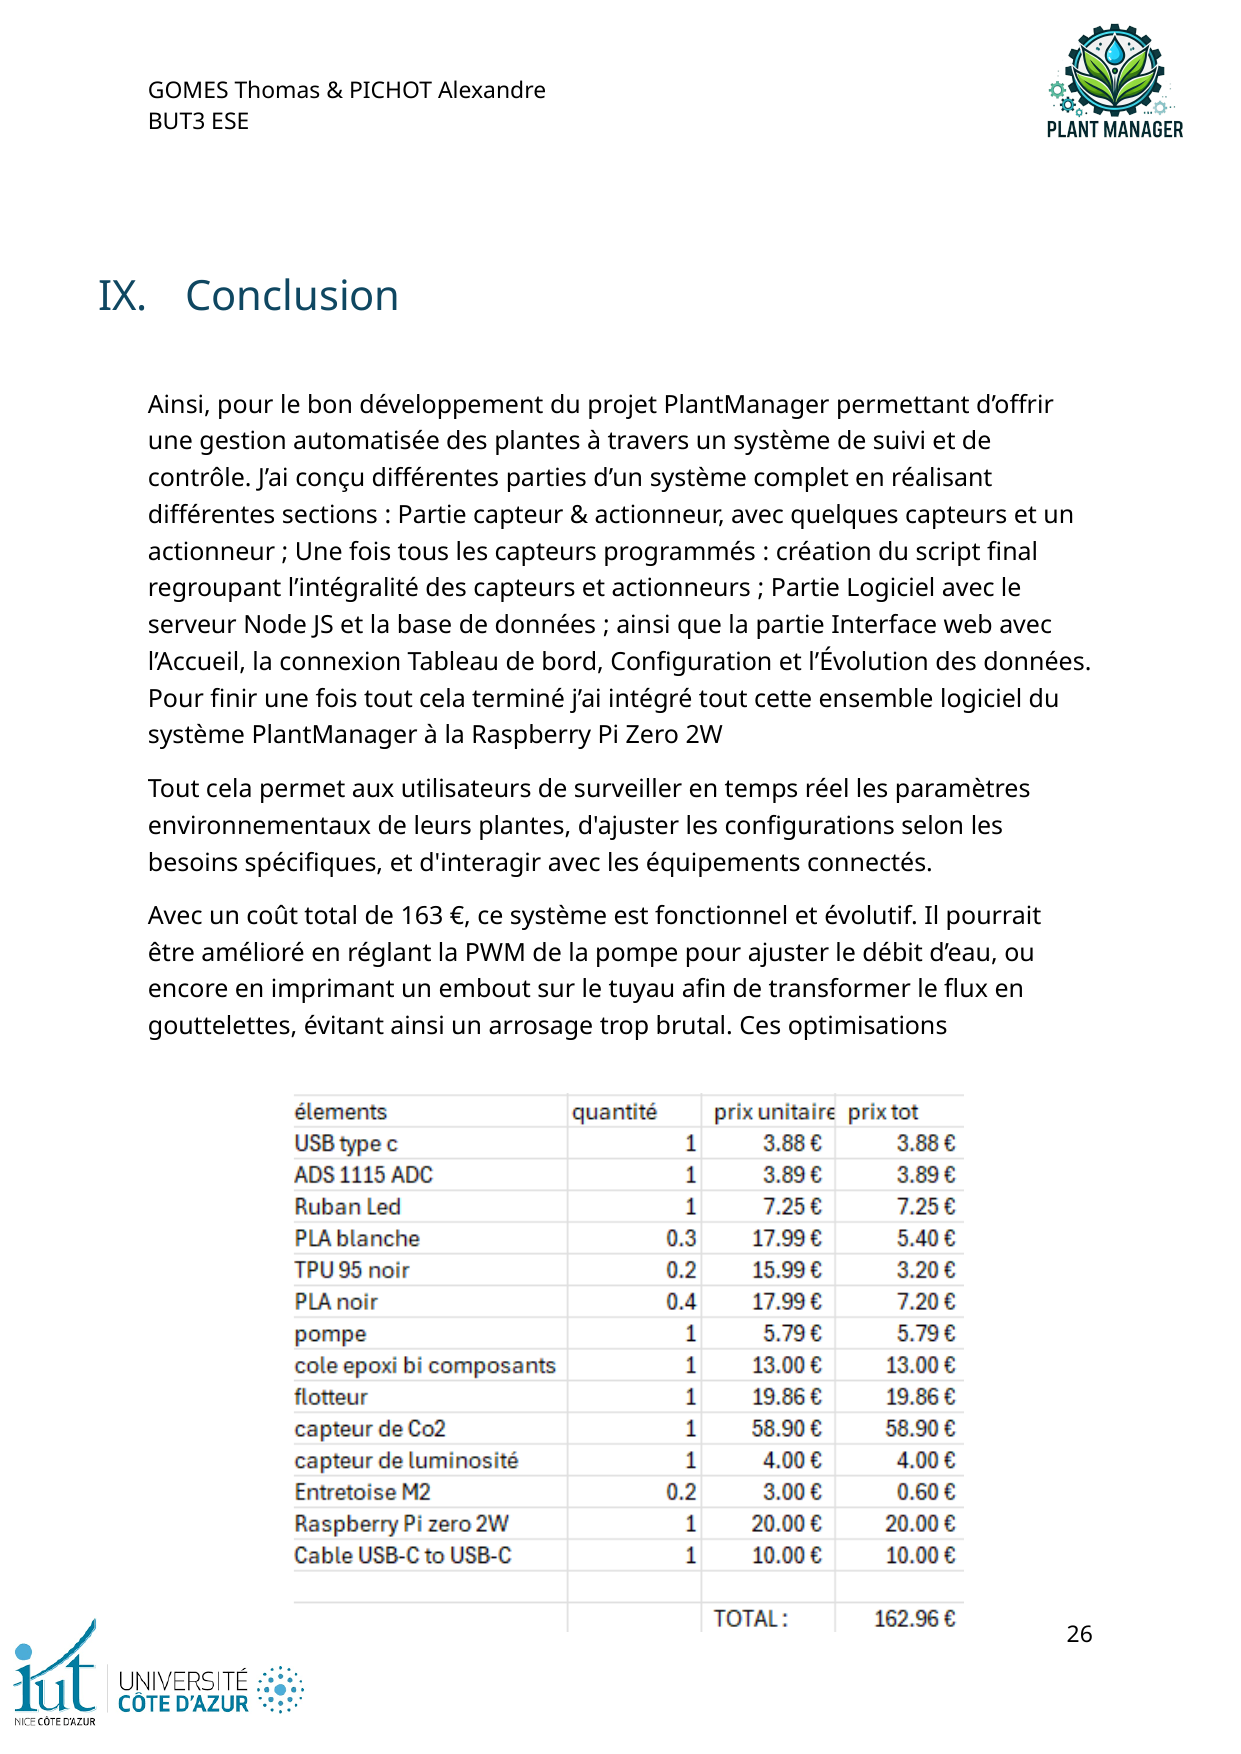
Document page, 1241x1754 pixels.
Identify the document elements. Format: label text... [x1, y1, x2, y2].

picture [8, 1093, 964, 1731]
picture [1044, 20, 1185, 146]
text Ainsi, pour le bon développement du projet PlantManager permettant d’offrir une gestion automatisée des plantes à travers un système de suivi et de contrôle. J’ai conçu différentes parties d’un système complet en réalisant différentes sections : Partie capteur & actionneur, avec quelques capteurs et un actionneur ; Une fois tous les capteurs programmés : création du script final regroupant l’intégralité des capteurs et actionneurs ; Partie Logiciel avec le serveur Node JS et la base de données ; ainsi que la partie Interface web avec l’Accueil, la connexion Tableau de bord, Configuration et l’Évolution des données. Pour finir une fois tout cela terminé j’ai intégré tout cette ensemble logiciel du système PlantManager à la Raspberry Pi Zero 2W [148, 386, 1093, 751]
subtitle Conclusion [148, 266, 1093, 323]
text Avec un coût total de 163 €, ce système est fonctionnel et évolutif. Il pourrait être amélioré en réglant la PWM de la pompe pour ajuster le débit d’eau, ou encore en imprimant un embout sur le tuyau afin de transformer le flux en gouttelettes, évitant ainsi un arrosage trop brutal. Ces optimisations permettraient d’améliorer l’efficacité et la précision du système en fonction des besoins de la plante. [148, 898, 1093, 1042]
text Tout cela permet aux utilisateurs de surveiller en temps réel les paramètres environnementaux de leurs plantes, d'ajuster les configurations selon les besoins spécifiques, et d'interagir avec les équipements connectés. [148, 771, 1093, 878]
